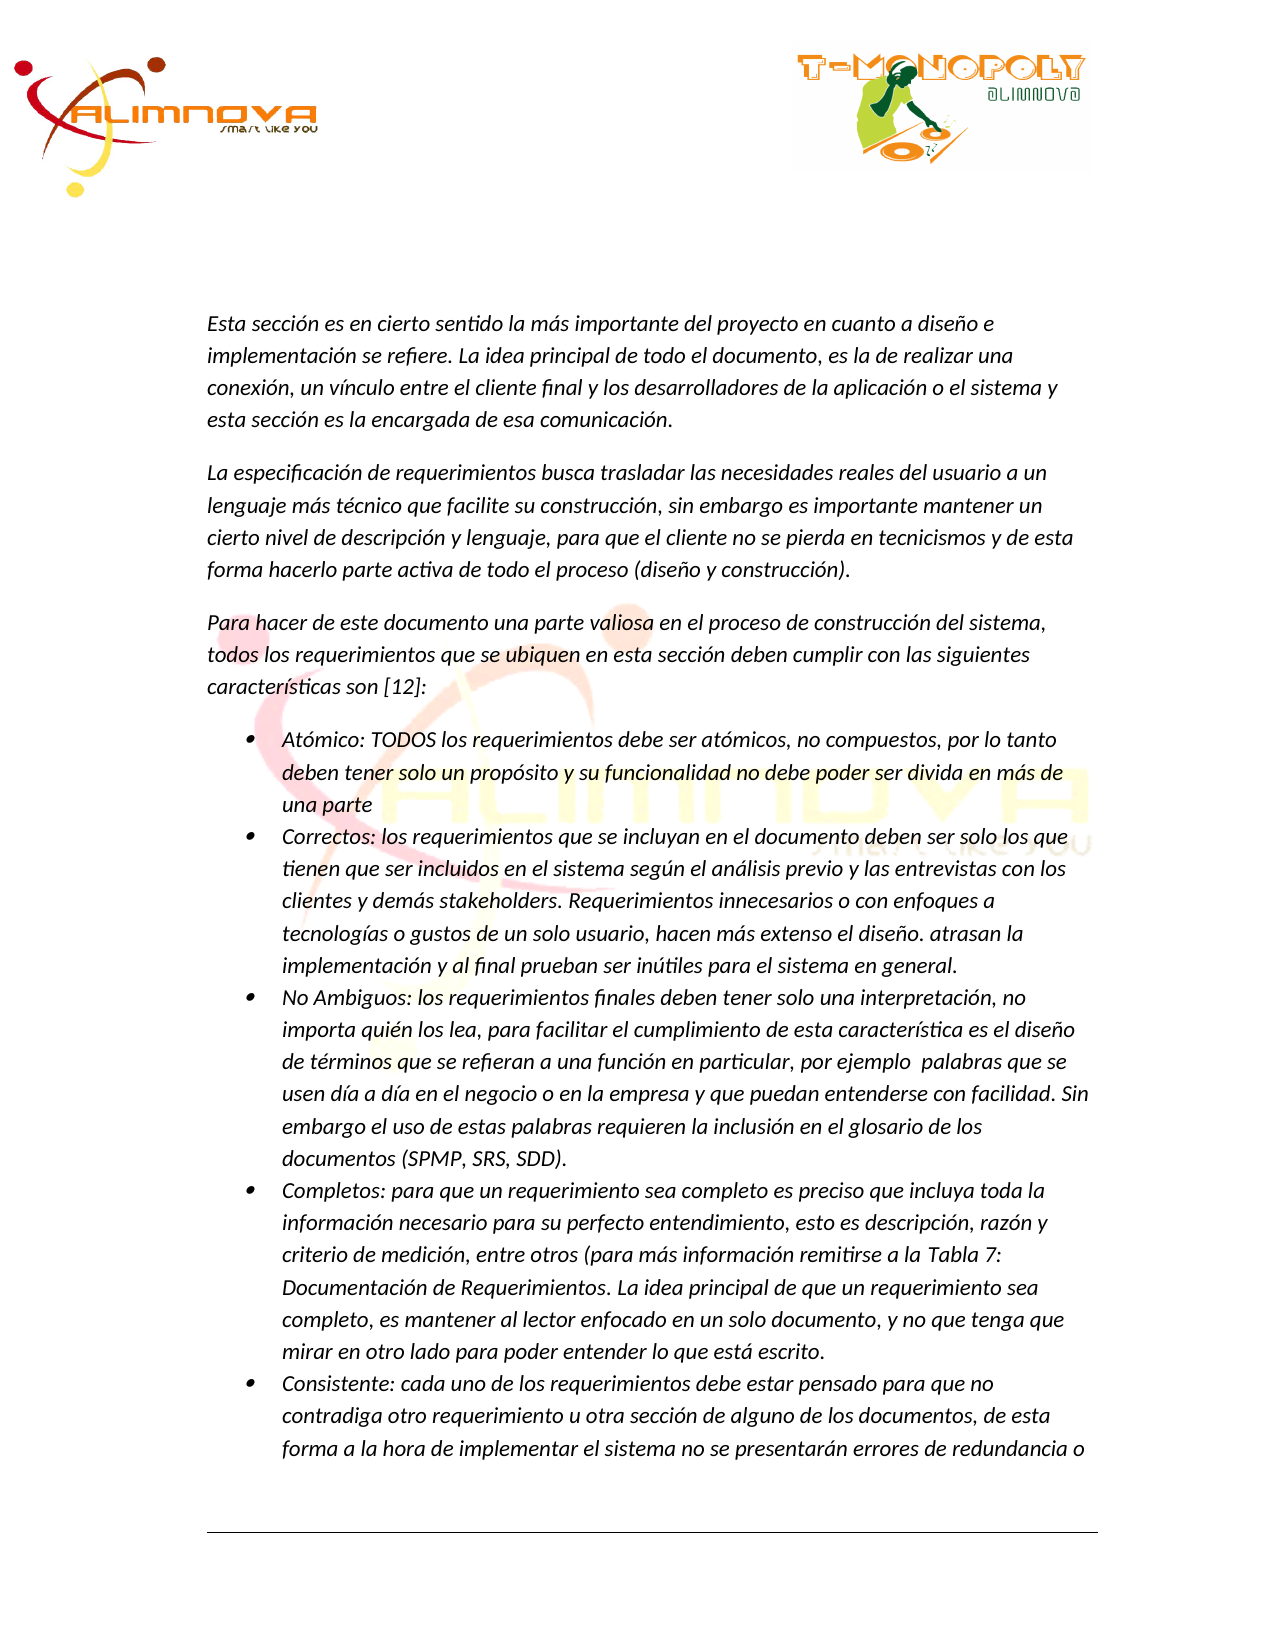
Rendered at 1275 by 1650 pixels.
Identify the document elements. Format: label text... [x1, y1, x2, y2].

text Para hacer de este documento una parte valiosa en el proceso de construcción del sistema, todos los requerimientos que se ubiquen en esta sección deben cumplir con las siguientes características son [12]: [207, 608, 1098, 701]
picture [10, 55, 319, 199]
list Correctos: los requerimientos que se incluyan en el documento deben ser solo los que tienen que ser incluidos en el sistema según el análisis previo y las entrevistas con los clientes y demás stakeholders. Requerimientos innecesarios o con enfoques a tecnologías o gustos de un solo usuario, hacen más extenso el diseño. atrasan la implementación y al final prueban ser inútiles para el sistema en general. [244, 822, 1098, 979]
picture [792, 40, 1093, 173]
text Esta sección es en cierto sentido la más importante del proyecto en cuanto a diseño e implementación se refiere. La idea principal de todo el documento, es la de realizar una conexión, un vínculo entre el cliente final y los desarrolladores de la aplicación o el sistema y esta sección es la encargada de esa comunicación. [207, 309, 1098, 433]
list No Ambiguos: los requerimientos finales deben tener solo una interpretación, no importa quién los lea, para facilitar el cumplimiento de esta característica es el diseño de términos que se refieran a una función en particular, por ejemplo palabras que se usen día a día en el negocio o en la empresa y que puedan entenderse con facilidad. Sin embargo el uso de estas palabras requieren la inclusión en el glosario de los documentos (SPMP, SRS, SDD). [244, 983, 1098, 1172]
text La especificación de requerimientos busca trasladar las necesidades reales del usuario a un lenguaje más técnico que facilite su construcción, sin embargo es importante mantener un cierto nivel de descripción y lenguaje, para que el cliente no se pierda en tecnicismos y de esta forma hacerlo parte activa de todo el proceso (diseño y construcción). [207, 458, 1098, 583]
list Atómico: TODOS los requerimientos debe ser atómicos, no compuestos, por lo tanto deben tener solo un propósito y su funcionalidad no debe poder ser divida en más de una parte [244, 726, 1098, 818]
